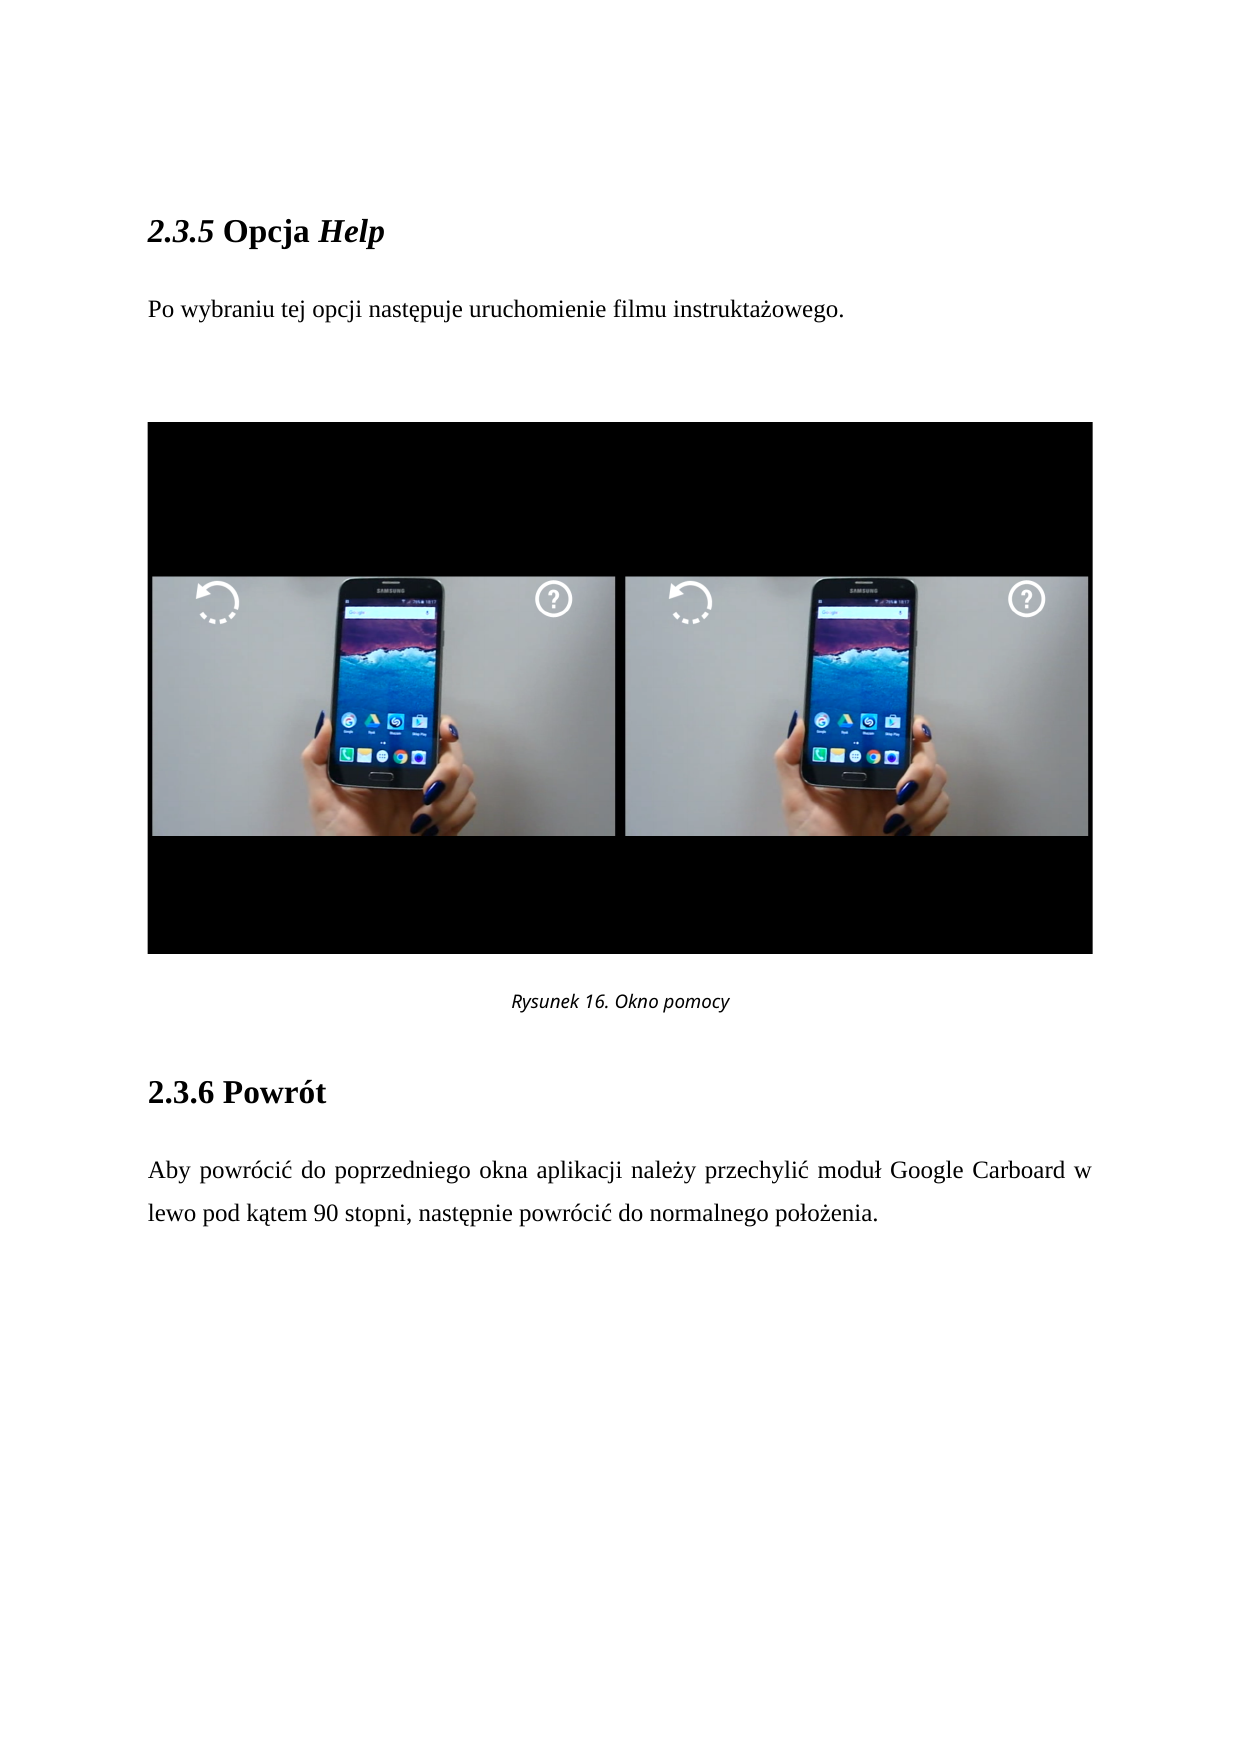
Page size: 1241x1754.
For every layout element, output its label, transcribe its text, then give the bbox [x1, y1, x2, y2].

subtitle Opcja Help [148, 212, 1092, 250]
text Rysunek 16. Okno pomocy [148, 989, 1092, 1014]
text Po wybraniu tej opcji następuje uruchomienie filmu instruktażowego. [148, 294, 1092, 323]
subtitle Powrót [148, 1073, 1092, 1111]
text Aby powrócić do poprzedniego okna aplikacji należy przechylić moduł Google Carboard w lewo pod kątem 90 stopni, następnie powrócić do normalnego położenia. [148, 1155, 1092, 1227]
picture [147, 422, 1093, 954]
